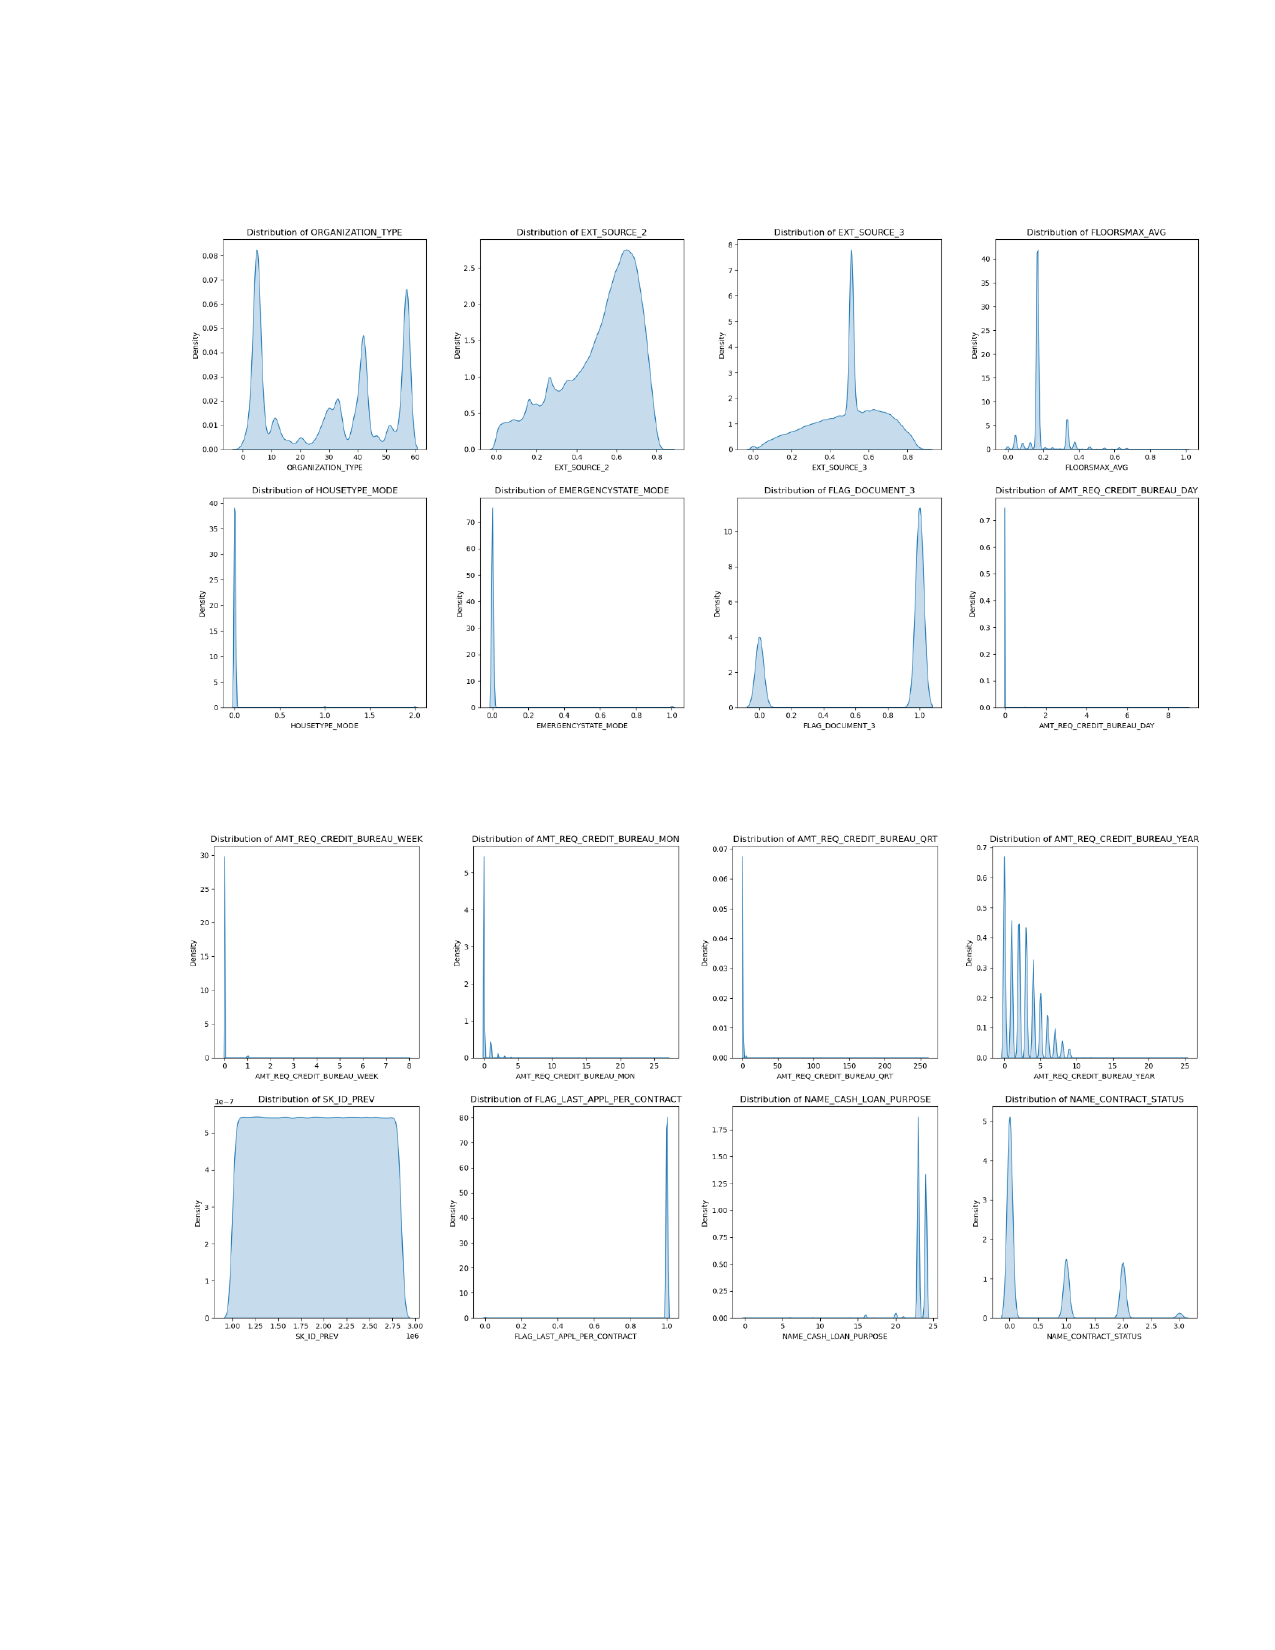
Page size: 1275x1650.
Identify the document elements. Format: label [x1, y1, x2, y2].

picture [187, 828, 1204, 1346]
picture [187, 223, 1204, 731]
